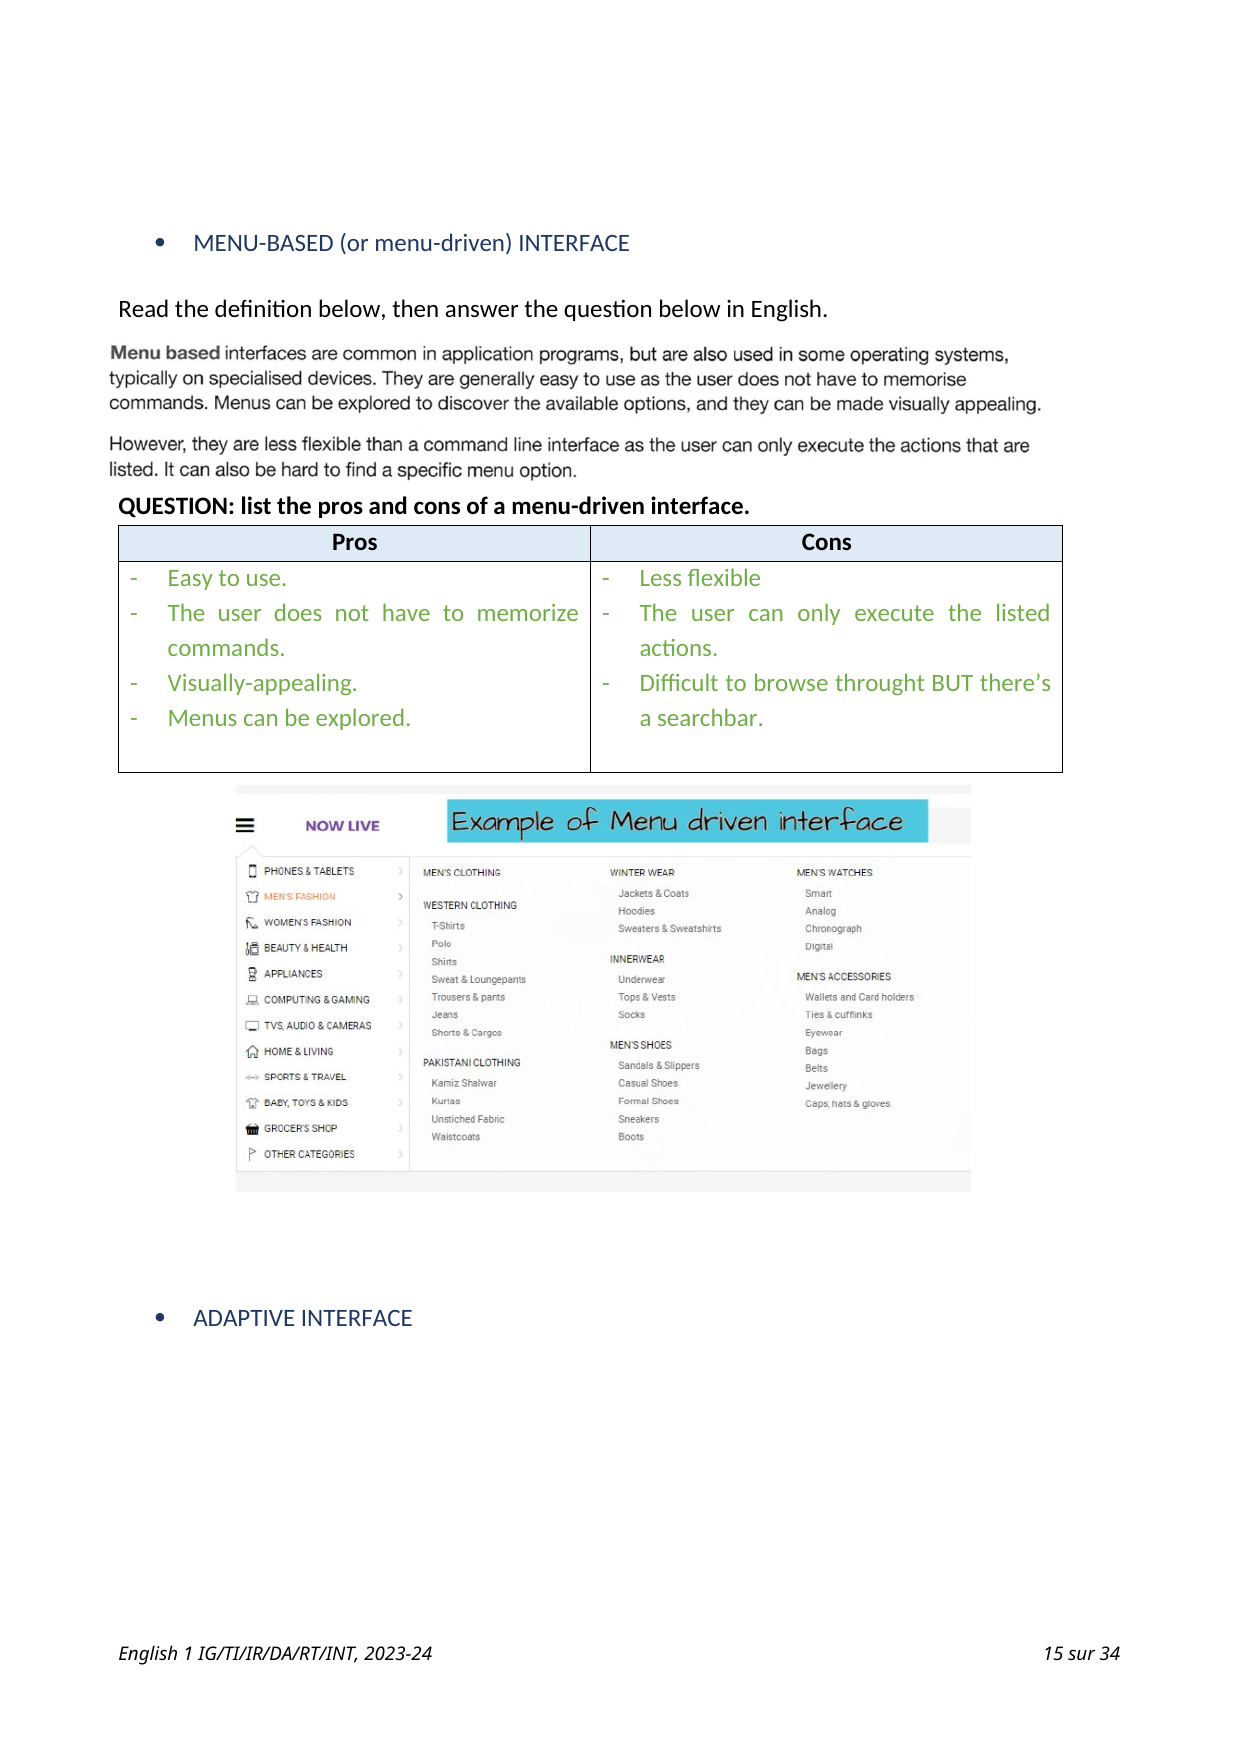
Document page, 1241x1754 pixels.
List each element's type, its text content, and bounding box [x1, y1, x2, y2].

table_header Pros [119, 526, 590, 561]
picture [235, 785, 972, 1192]
text Read the definition below, then answer the question below in English. [118, 293, 1122, 323]
picture [102, 338, 1048, 486]
table_cell Easy to use. The user does not have to memorize commands. Visually-appealing. Menus can be explored. [119, 562, 590, 772]
list MENU-BASED (or menu-driven) INTERFACE [156, 227, 1122, 258]
table_cell Less flexible The user can only execute the listed actions. Difficult to browse throught BUT there’s a searchbar. [591, 562, 1062, 772]
table_header Cons [591, 526, 1062, 561]
list ADAPTIVE INTERFACE [156, 1302, 1122, 1332]
